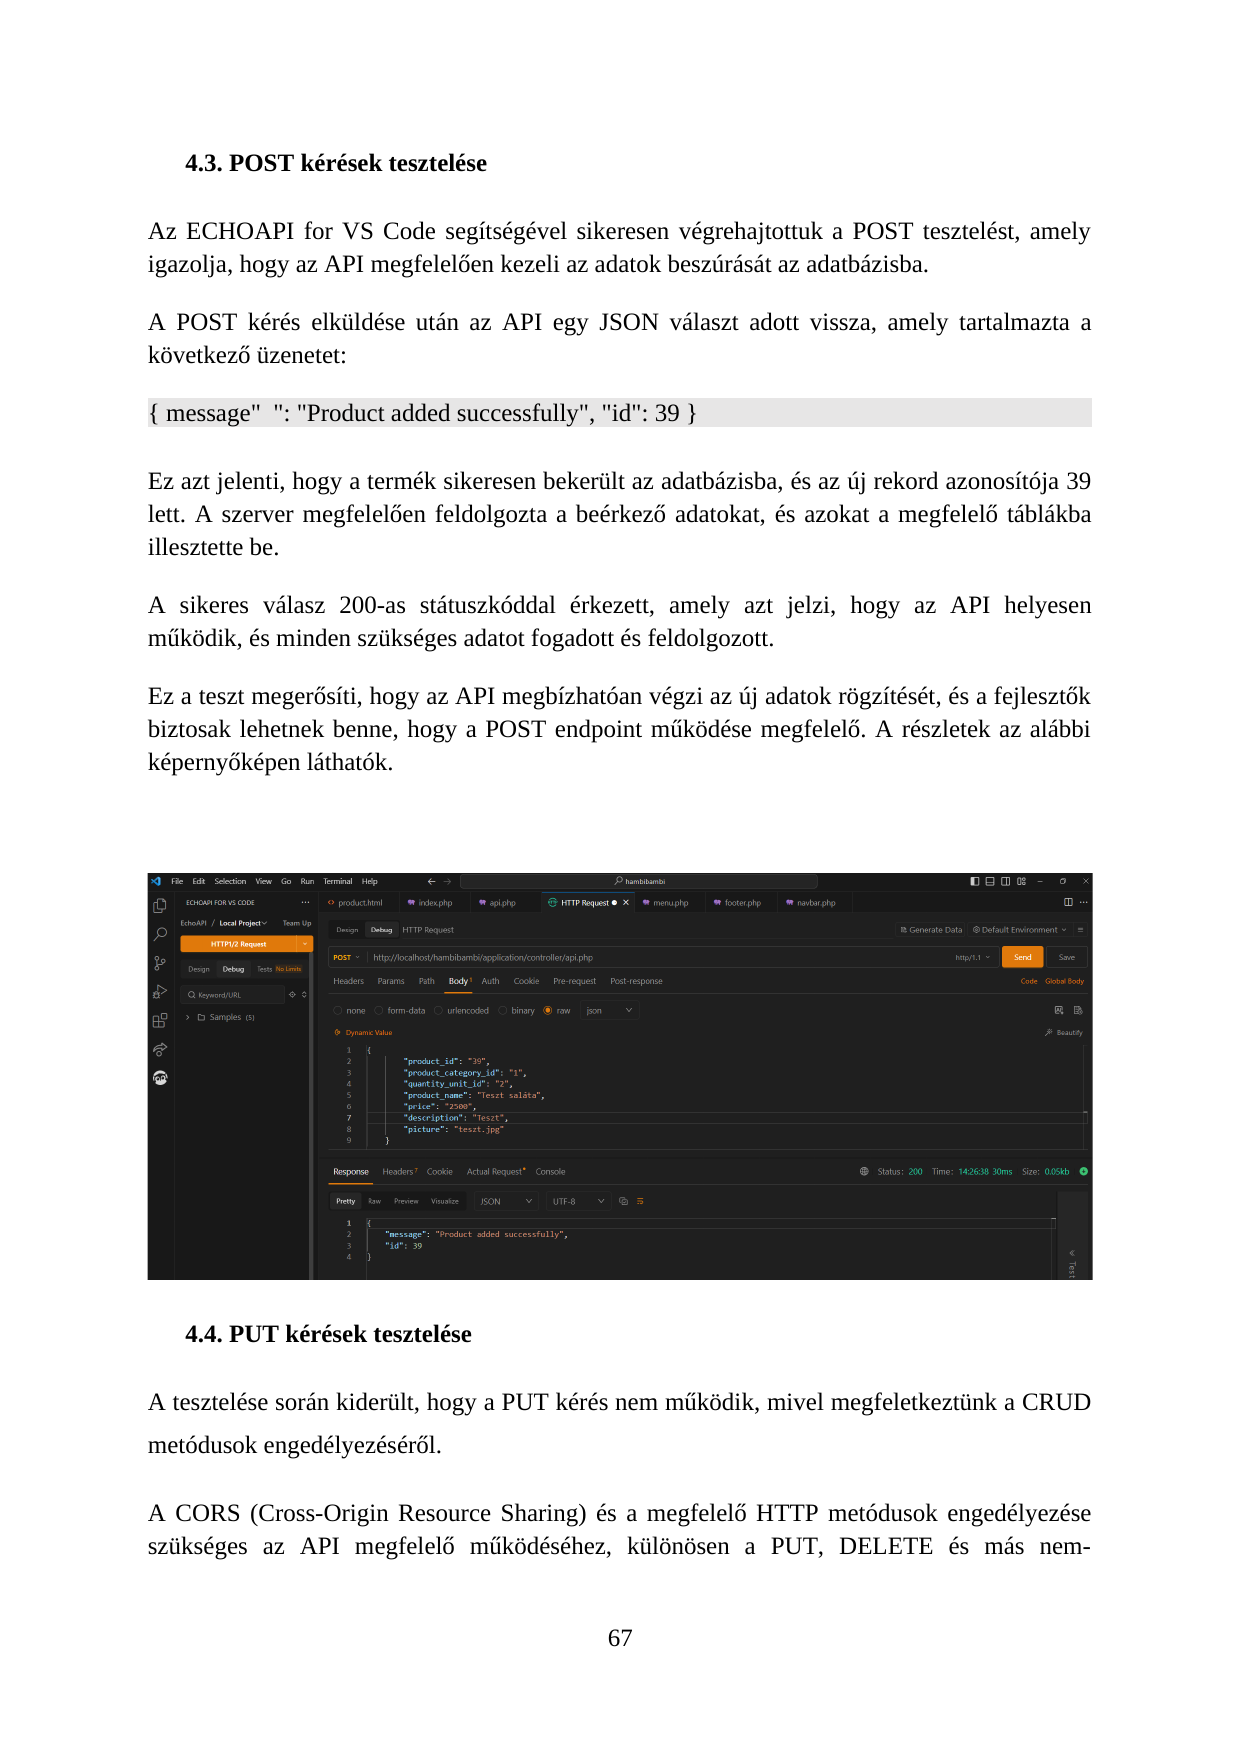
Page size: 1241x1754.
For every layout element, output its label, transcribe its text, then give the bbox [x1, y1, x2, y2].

subtitle 4.3. POST kérések tesztelése [185, 148, 1092, 176]
text A tesztelése során kiderült, hogy a PUT kérés nem működik, mivel megfeletkeztünk a CRUD metódusok engedélyezéséről. [148, 1387, 1092, 1459]
text Ez azt jelenti, hogy a termék sikeresen bekerült az adatbázisba, és az új rekord azonosítója 39 lett. A szerver megfelelően feldolgozta a beérkező adatokat, és azokat a megfelelő táblákba illesztette be. [148, 466, 1092, 561]
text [148, 1498, 1092, 1560]
text Ez a teszt megerősíti, hogy az API megbízhatóan végzi az új adatok rögzítését, és a fejlesztők biztosak lehetnek benne, hogy a POST endpoint működése megfelelő. A részletek az alábbi képernyőképen láthatók. [148, 681, 1092, 776]
text A sikeres válasz 200-as státuszkóddal érkezett, amely azt jelzi, hogy az API helyesen működik, és minden szükséges adatot fogadott és feldolgozott. [148, 590, 1092, 652]
text A POST kérés elküldése után az API egy JSON választ adott vissza, amely tartalmazta a következő üzenetet: [148, 307, 1092, 369]
subtitle 4.4. PUT kérések tesztelése [185, 1319, 1092, 1348]
picture [147, 873, 1093, 1280]
text Az ECHOAPI for VS Code segítségével sikeresen végrehajtottuk a POST tesztelést, amely igazolja, hogy az API megfelelően kezeli az adatok beszúrását az adatbázisba. [148, 216, 1092, 278]
text { message" ": "Product added successfully", "id": 39 } [148, 398, 1092, 427]
